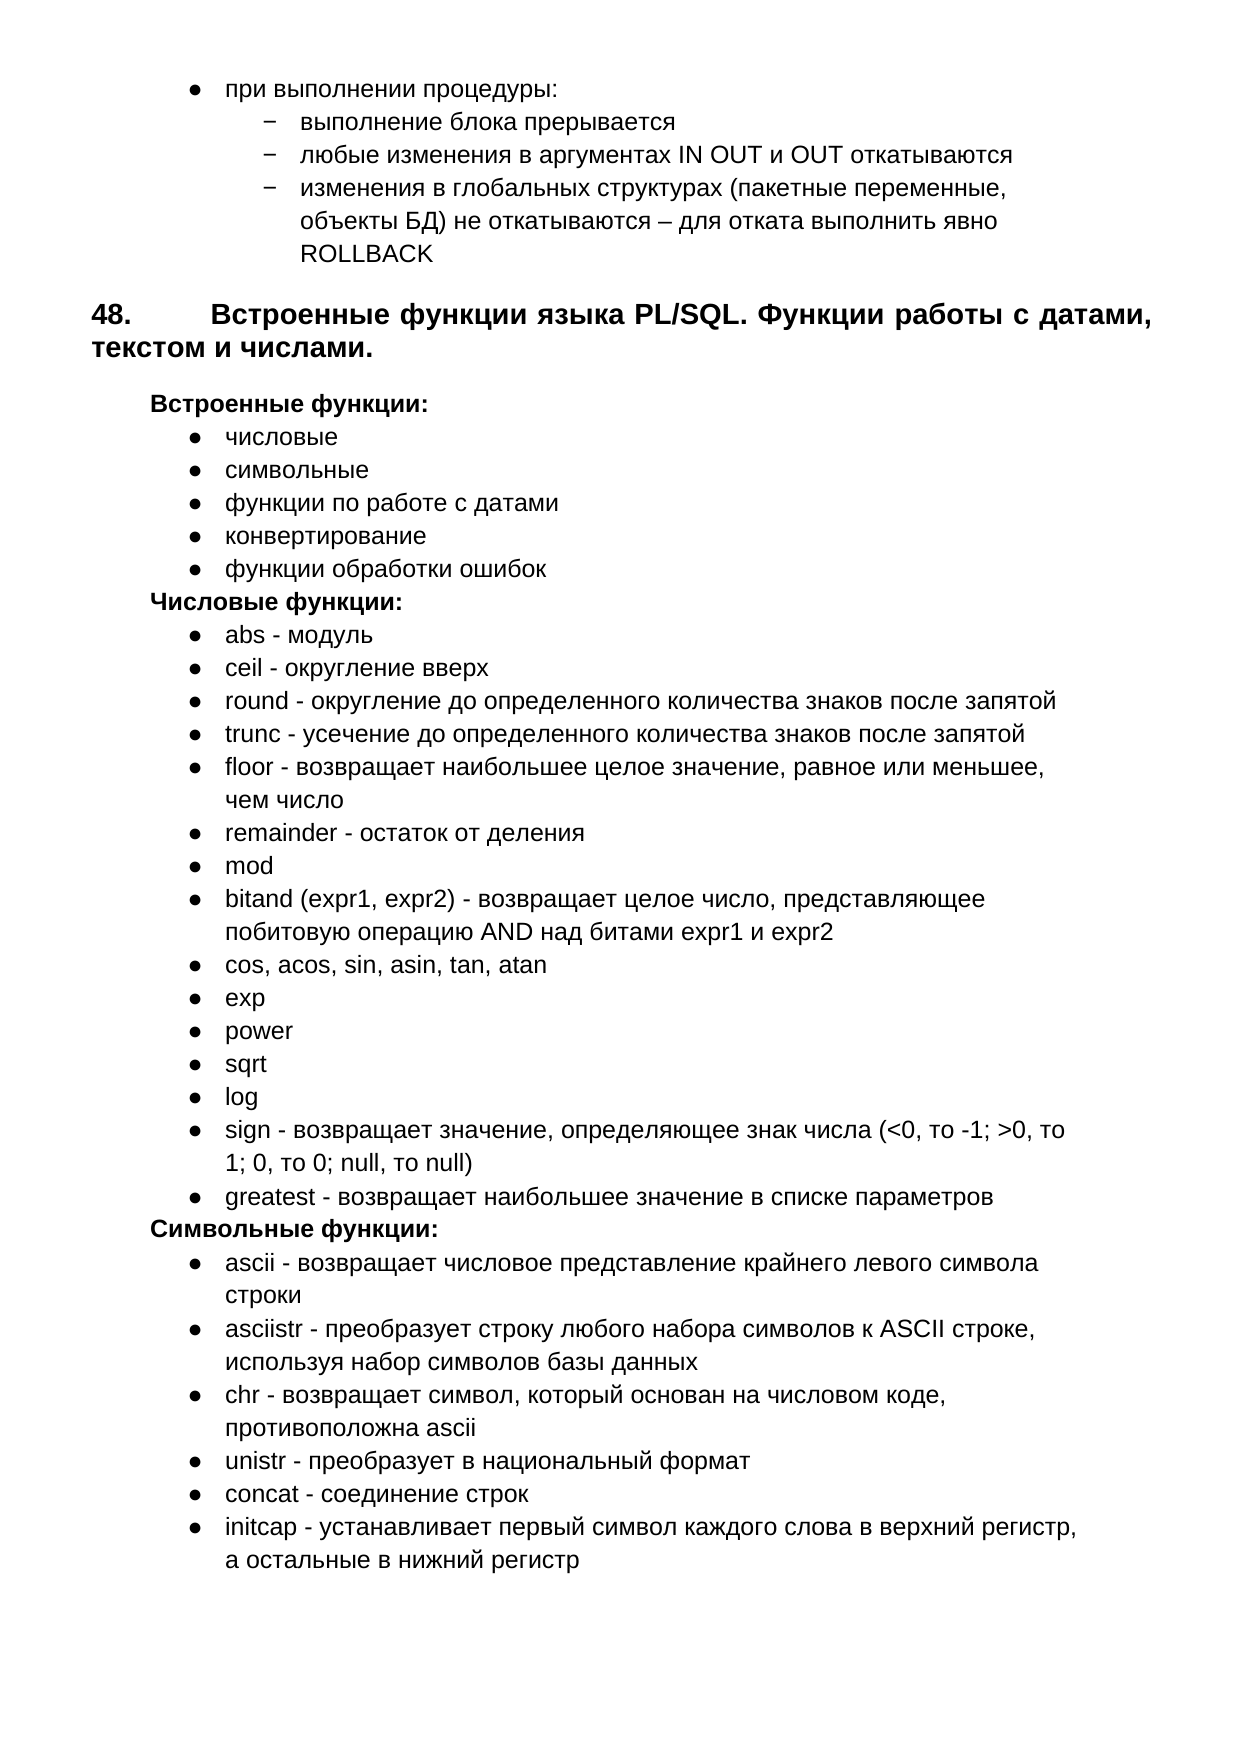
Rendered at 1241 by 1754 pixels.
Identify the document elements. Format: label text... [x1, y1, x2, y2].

text Встроенные функции: [150, 389, 1090, 418]
list chr - возвращает символ, который основан на числовом коде, противоположна ascii [187, 1379, 1090, 1441]
list abs - модуль [187, 620, 1090, 649]
list asciistr - преобразует строку любого набора символов к ASCII строке, используя набор символов базы данных [187, 1313, 1090, 1375]
list floor - возвращает наибольшее целое значение, равное или меньшее, чем число [187, 752, 1090, 814]
list initcap - устанавливает первый символ каждого слова в верхний регистр, а остальные в нижний регистр [187, 1512, 1090, 1573]
subtitle 48. Встроенные функции языка PL/SQL. Функции работы с датами, текстом и числами. [91, 297, 1153, 364]
list bitand (expr1, expr2) - возвращает целое число, представляющее побитовую операцию AND над битами expr1 и expr2 [187, 884, 1090, 946]
list функции обработки ошибок [187, 554, 1090, 583]
list exp [187, 983, 1090, 1012]
list log [187, 1082, 1090, 1111]
list конвертирование [187, 521, 1090, 550]
list выполнение блока прерывается [262, 107, 1090, 136]
list при выполнении процедуры: [187, 74, 1090, 102]
list unistr - преобразует в национальный формат [187, 1446, 1090, 1474]
list power [187, 1016, 1090, 1045]
list concat - соединение строк [187, 1479, 1090, 1507]
text Числовые функции: [150, 587, 1090, 616]
list символьные [187, 455, 1090, 484]
list sqrt [187, 1049, 1090, 1078]
list round - округление до определенного количества знаков после запятой [187, 686, 1090, 715]
list cos, acos, sin, asin, tan, atan [187, 950, 1090, 979]
list ceil - округление вверх [187, 653, 1090, 682]
list sign - возвращает значение, определяющее знак числа (<0, то -1; >0, то 1; 0, то 0; null, то null) [187, 1115, 1090, 1177]
list mod [187, 851, 1090, 880]
list ascii - возвращает числовое представление крайнего левого символа строки [187, 1247, 1090, 1309]
list числовые [187, 422, 1090, 451]
list trunc - усечение до определенного количества знаков после запятой [187, 719, 1090, 748]
list greatest - возвращает наибольшее значение в списке параметров [187, 1181, 1090, 1210]
list изменения в глобальных структурах (пакетные переменные, объекты БД) не откатываются – для отката выполнить явно ROLLBACK [262, 173, 1090, 268]
list любые изменения в аргументах IN OUT и OUT откатываются [262, 140, 1090, 168]
list функции по работе с датами [187, 488, 1090, 517]
text Символьные функции: [150, 1214, 1090, 1243]
list remainder - остаток от деления [187, 818, 1090, 847]
